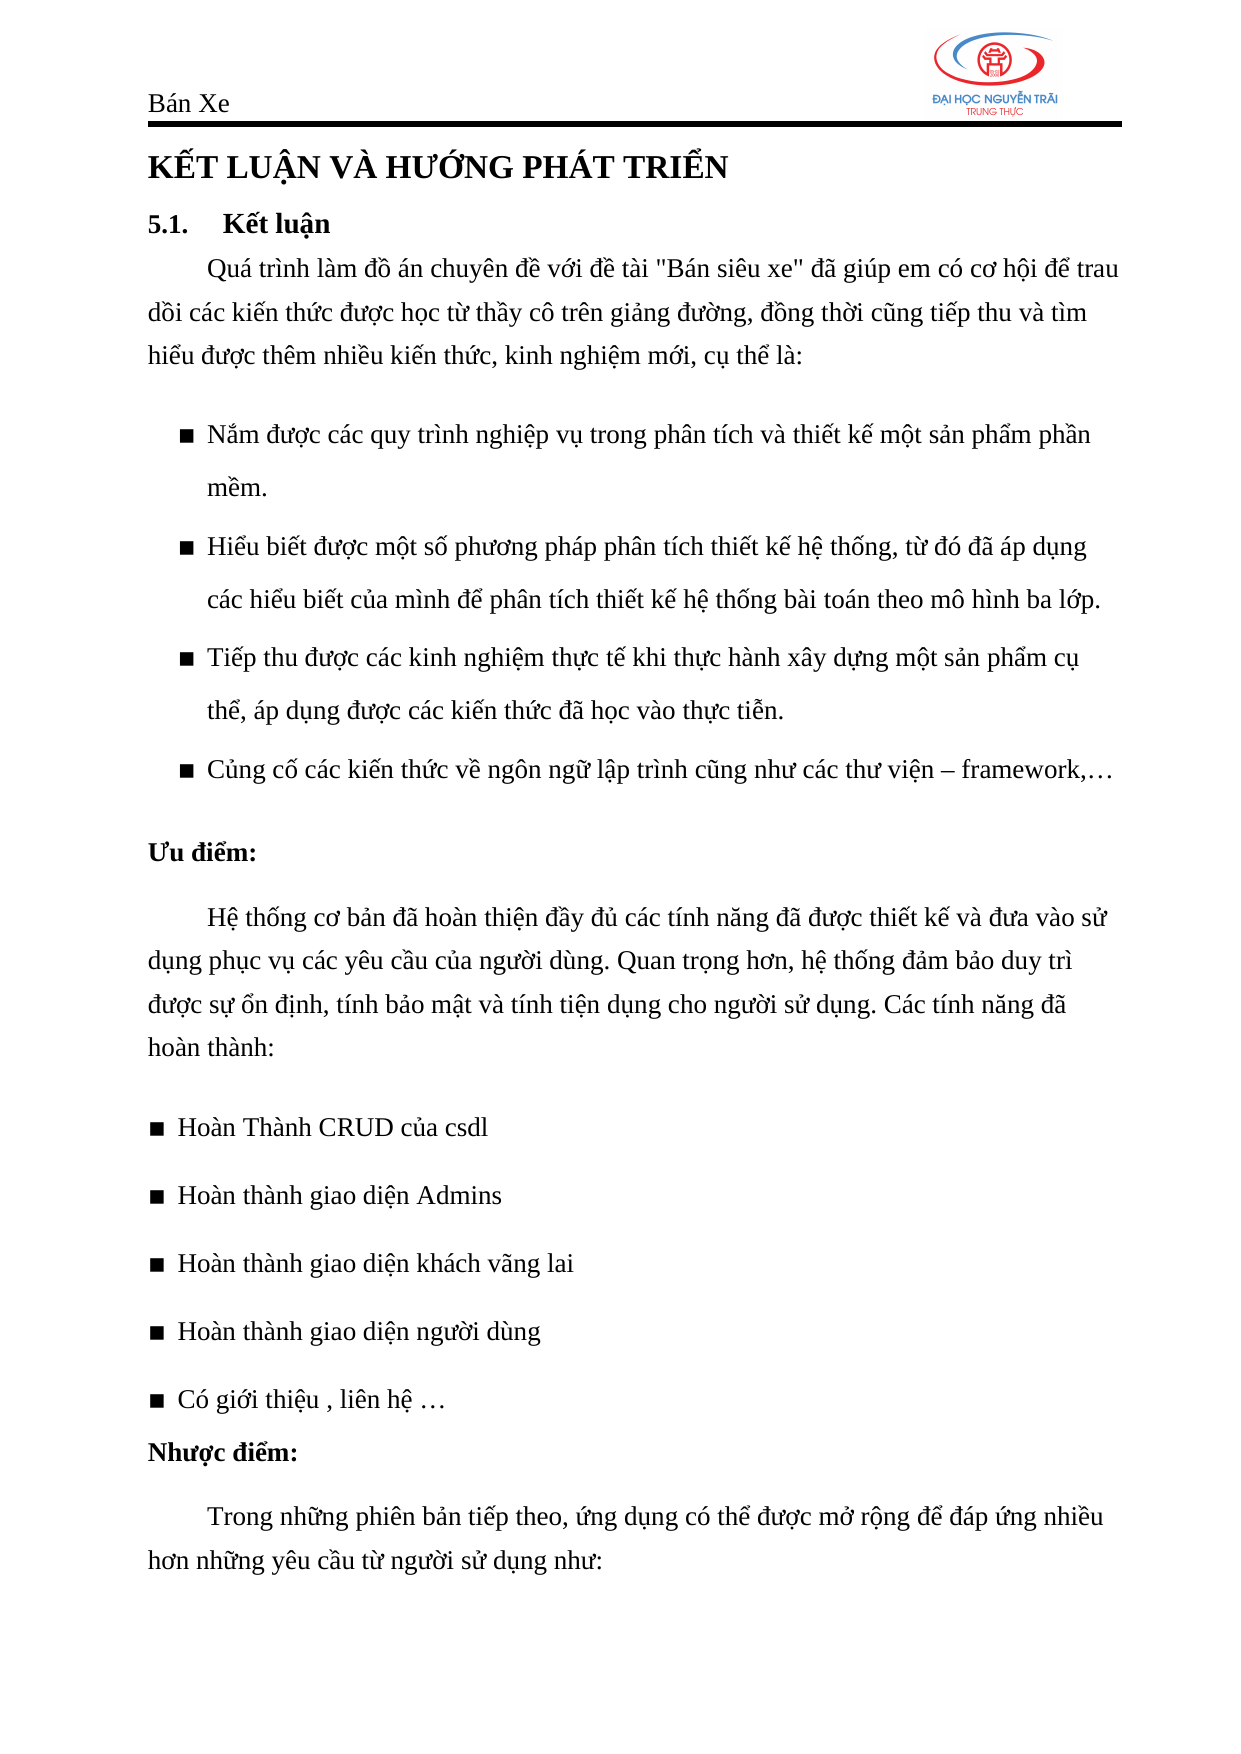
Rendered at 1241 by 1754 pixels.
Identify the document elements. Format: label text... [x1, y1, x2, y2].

list Có giới thiệu , liên hệ … [148, 1368, 1122, 1423]
list Hoàn thành giao diện người dùng [148, 1300, 1122, 1356]
text Hệ thống cơ bản đã hoàn thiện đầy đủ các tính năng đã được thiết kế và đưa vào sử dụng phục vụ các yêu cầu của người dùng. Quan trọng hơn, hệ thống đảm bảo duy trì được sự ổn định, tính bảo mật và tính tiện dụng cho người sử dụng. Các tính năng đã hoàn thành: [148, 901, 1122, 1063]
list Hiểu biết được một số phương pháp phân tích thiết kế hệ thống, từ đó đã áp dụng các hiểu biết của mình để phân tích thiết kế hệ thống bài toán theo mô hình ba lớp. [177, 515, 1122, 614]
list Hoàn Thành CRUD của csdl [148, 1096, 1122, 1151]
subtitle Kết luận [148, 206, 1122, 240]
list Hoàn thành giao diện khách vãng lai [148, 1232, 1122, 1287]
list Nắm được các quy trình nghiệp vụ trong phân tích và thiết kế một sản phẩm phần mềm. [177, 404, 1122, 503]
text Trong những phiên bản tiếp theo, ứng dụng có thể được mở rộng để đáp ứng nhiều hơn những yêu cầu từ người sử dụng như: [148, 1500, 1122, 1575]
list Hoàn thành giao diện Admins [148, 1164, 1122, 1219]
text Quá trình làm đồ án chuyên đề với đề tài "Bán siêu xe" đã giúp em có cơ hội để trau dồi các kiến thức được học từ thầy cô trên giảng đường, đồng thời cũng tiếp thu và tìm hiểu được thêm nhiều kiến thức, kinh nghiệm mới, cụ thể là: [148, 252, 1122, 370]
list Tiếp thu được các kinh nghiệm thực tế khi thực hành xây dựng một sản phẩm cụ thể, áp dụng được các kiến thức đã học vào thực tiễn. [177, 627, 1122, 726]
text Nhược điểm: [148, 1436, 1122, 1467]
subtitle KẾT LUẬN VÀ HƯỚNG PHÁT TRIỂN [148, 148, 1122, 186]
list Củng cố các kiến thức về ngôn ngữ lập trình cũng như các thư viện – framework,… [177, 738, 1122, 793]
text Ưu điểm: [148, 837, 1122, 868]
picture [925, 27, 1064, 120]
